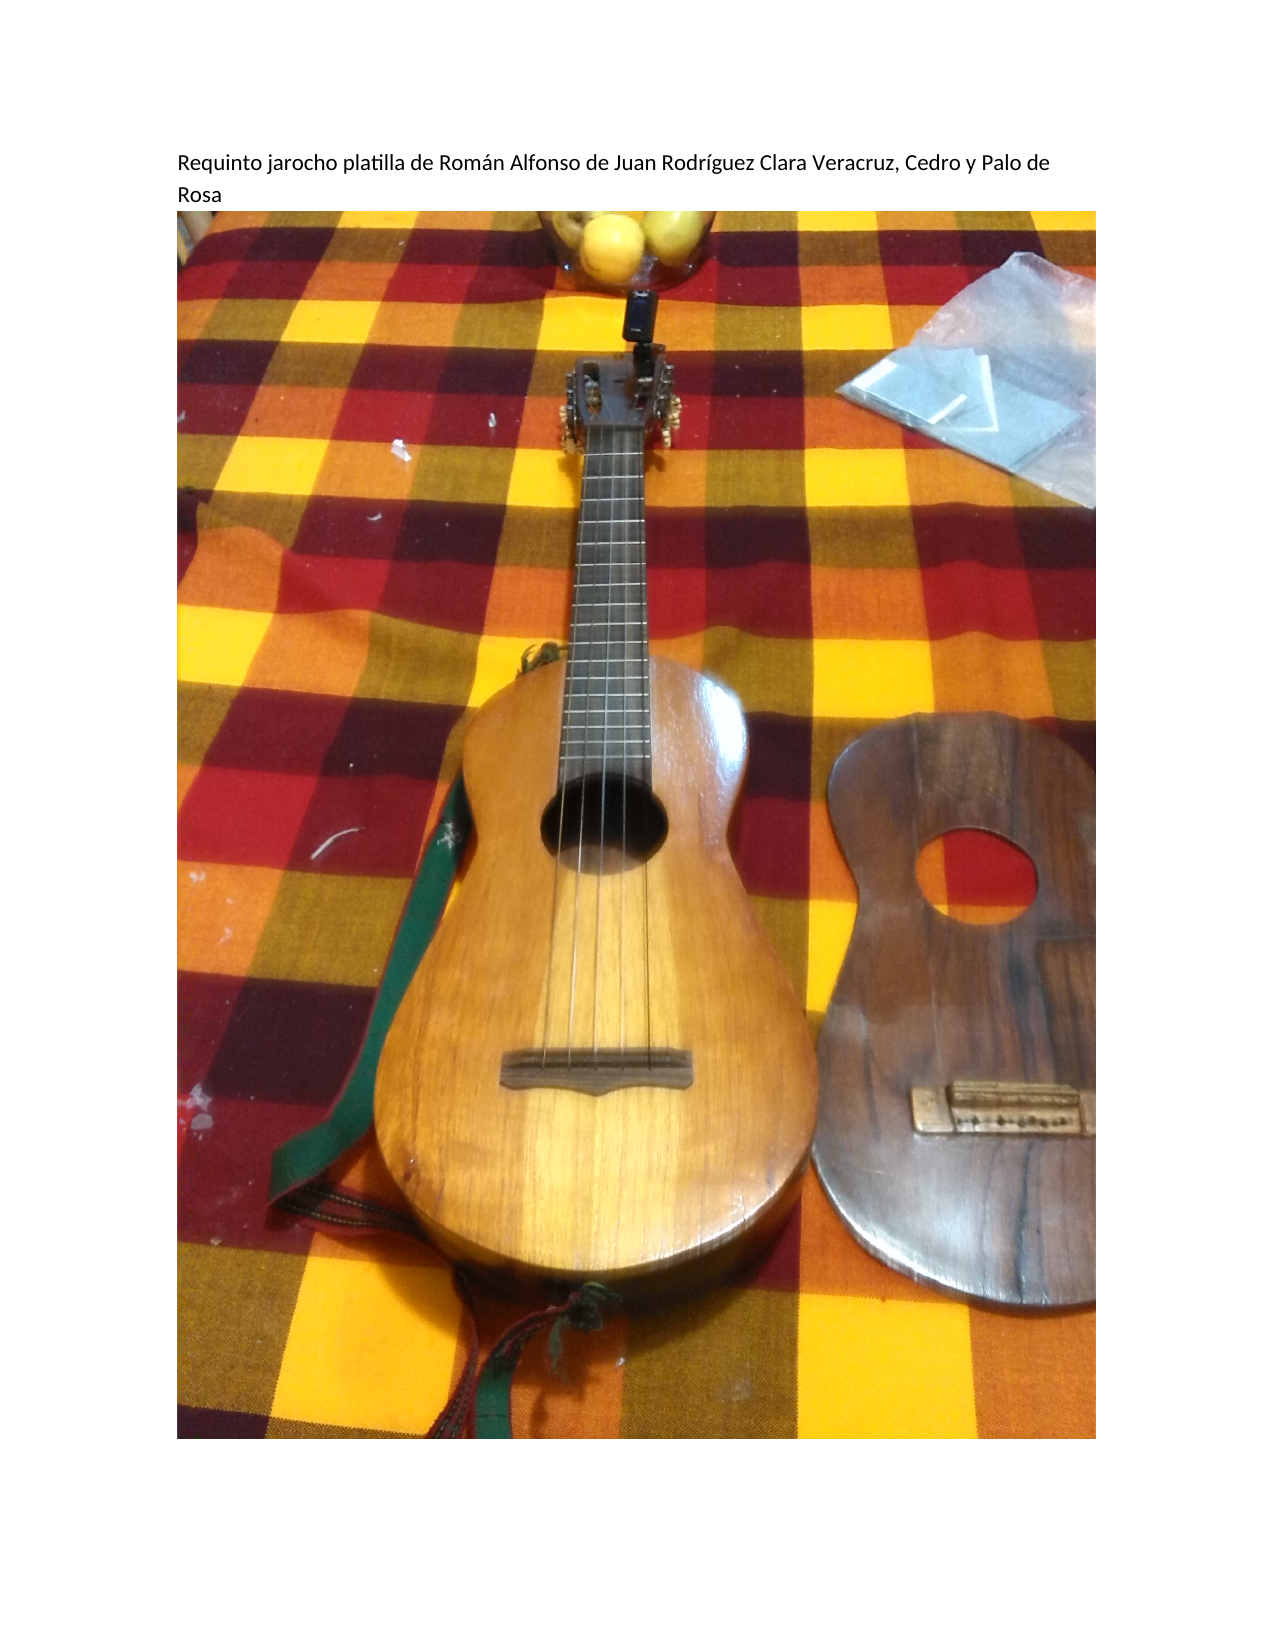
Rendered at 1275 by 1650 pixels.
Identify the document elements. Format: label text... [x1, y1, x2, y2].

picture [177, 211, 1096, 1439]
